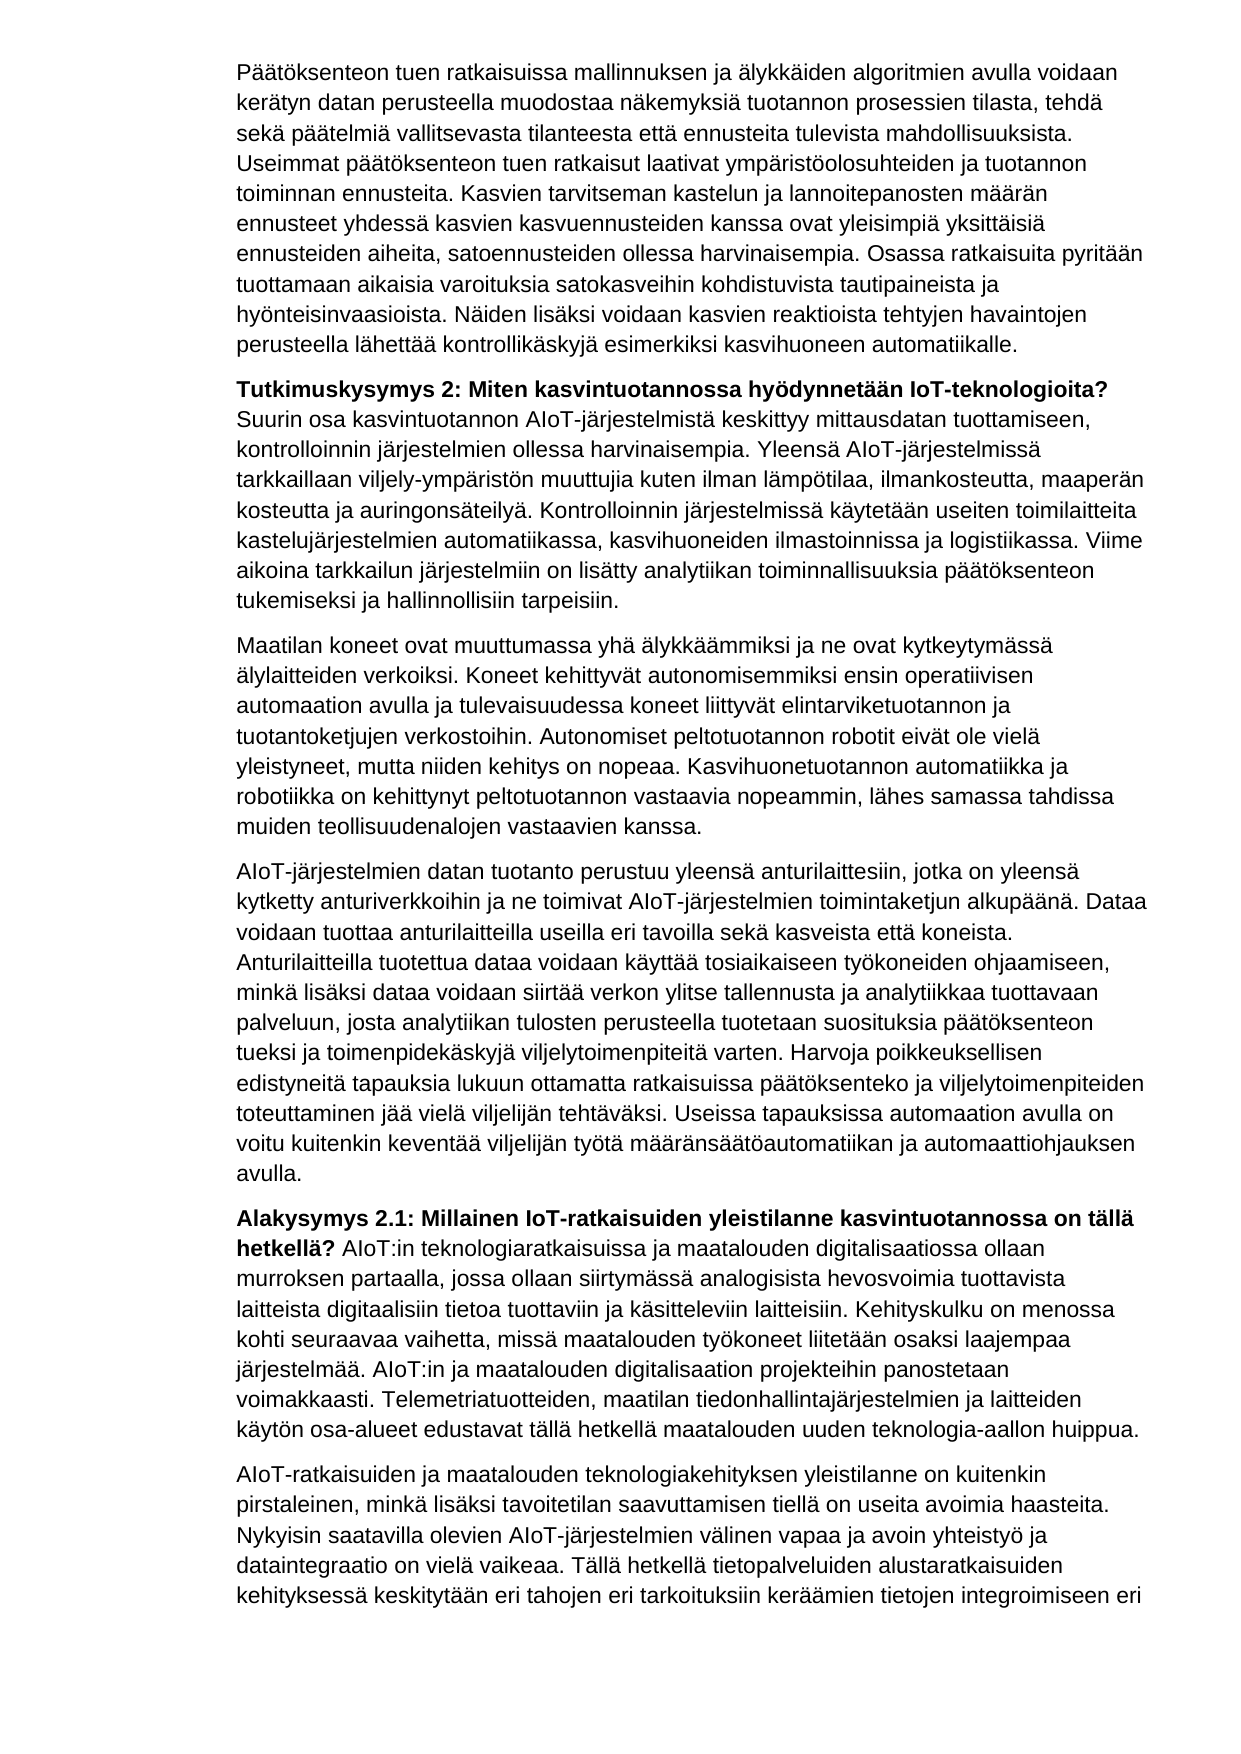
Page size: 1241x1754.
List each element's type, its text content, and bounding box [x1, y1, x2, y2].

text Päätöksenteon tuen ratkaisuissa mallinnuksen ja älykkäiden algoritmien avulla voidaan kerätyn datan perusteella muodostaa näkemyksiä tuotannon prosessien tilasta, tehdä sekä päätelmiä vallitsevasta tilanteesta että ennusteita tulevista mahdollisuuksista. Useimmat päätöksenteon tuen ratkaisut laativat ympäristöolosuhteiden ja tuotannon toiminnan ennusteita. Kasvien tarvitseman kastelun ja lannoitepanosten määrän ennusteet yhdessä kasvien kasvuennusteiden kanssa ovat yleisimpiä yksittäisiä ennusteiden aiheita, satoennusteiden ollessa harvinaisempia. Osassa ratkaisuita pyritään tuottamaan aikaisia varoituksia satokasveihin kohdistuvista tautipaineista ja hyönteisinvaasioista. Näiden lisäksi voidaan kasvien reaktioista tehtyjen havaintojen perusteella lähettää kontrollikäskyjä esimerkiksi kasvihuoneen automatiikalle. [236, 59, 1152, 357]
text Maatilan koneet ovat muuttumassa yhä älykkäämmiksi ja ne ovat kytkeytymässä älylaitteiden verkoiksi. Koneet kehittyvät autonomisemmiksi ensin operatiivisen automaation avulla ja tulevaisuudessa koneet liittyvät elintarviketuotannon ja tuotantoketjujen verkostoihin. Autonomiset peltotuotannon robotit eivät ole vielä yleistyneet, mutta niiden kehitys on nopeaa. Kasvihuonetuotannon automatiikka ja robotiikka on kehittynyt peltotuotannon vastaavia nopeammin, lähes samassa tahdissa muiden teollisuudenalojen vastaavien kanssa. [236, 632, 1152, 839]
text Tutkimuskysymys 2: Miten kasvintuotannossa hyödynnetään IoT-teknologioita? Suurin osa kasvintuotannon AIoT-järjestelmistä keskittyy mittausdatan tuottamiseen, kontrolloinnin järjestelmien ollessa harvinaisempia. Yleensä AIoT-järjestelmissä tarkkaillaan viljely-ympäristön muuttujia kuten ilman lämpötilaa, ilmankosteutta, maaperän kosteutta ja auringonsäteilyä. Kontrolloinnin järjestelmissä käytetään useiten toimilaitteita kastelujärjestelmien automatiikassa, kasvihuoneiden ilmastoinnissa ja logistiikassa. Viime aikoina tarkkailun järjestelmiin on lisätty analytiikan toiminnallisuuksia päätöksenteon tukemiseksi ja hallinnollisiin tarpeisiin. [236, 376, 1152, 613]
text Alakysymys 2.1: Millainen IoT-ratkaisuiden yleistilanne kasvintuotannossa on tällä hetkellä? AIoT:in teknologiaratkaisuissa ja maatalouden digitalisaatiossa ollaan murroksen partaalla, jossa ollaan siirtymässä analogisista hevosvoimia tuottavista laitteista digitaalisiin tietoa tuottaviin ja käsitteleviin laitteisiin. Kehityskulku on menossa kohti seuraavaa vaihetta, missä maatalouden työkoneet liitetään osaksi laajempaa järjestelmää. AIoT:in ja maatalouden digitalisaation projekteihin panostetaan voimakkaasti. Telemetriatuotteiden, maatilan tiedonhallintajärjestelmien ja laitteiden käytön osa-alueet edustavat tällä hetkellä maatalouden uuden teknologia-aallon huippua. [236, 1205, 1152, 1443]
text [236, 1461, 1152, 1608]
text AIoT-järjestelmien datan tuotanto perustuu yleensä anturilaittesiin, jotka on yleensä kytketty anturiverkkoihin ja ne toimivat AIoT-järjestelmien toimintaketjun alkupäänä. Dataa voidaan tuottaa anturilaitteilla useilla eri tavoilla sekä kasveista että koneista. Anturilaitteilla tuotettua dataa voidaan käyttää tosiaikaiseen työkoneiden ohjaamiseen, minkä lisäksi dataa voidaan siirtää verkon ylitse tallennusta ja analytiikkaa tuottavaan palveluun, josta analytiikan tulosten perusteella tuotetaan suosituksia päätöksenteon tueksi ja toimenpidekäskyjä viljelytoimenpiteitä varten. Harvoja poikkeuksellisen edistyneitä tapauksia lukuun ottamatta ratkaisuissa päätöksenteko ja viljelytoimenpiteiden toteuttaminen jää vielä viljelijän tehtäväksi. Useissa tapauksissa automaation avulla on voitu kuitenkin keventää viljelijän työtä määränsäätöautomatiikan ja automaattiohjauksen avulla. [236, 858, 1152, 1186]
